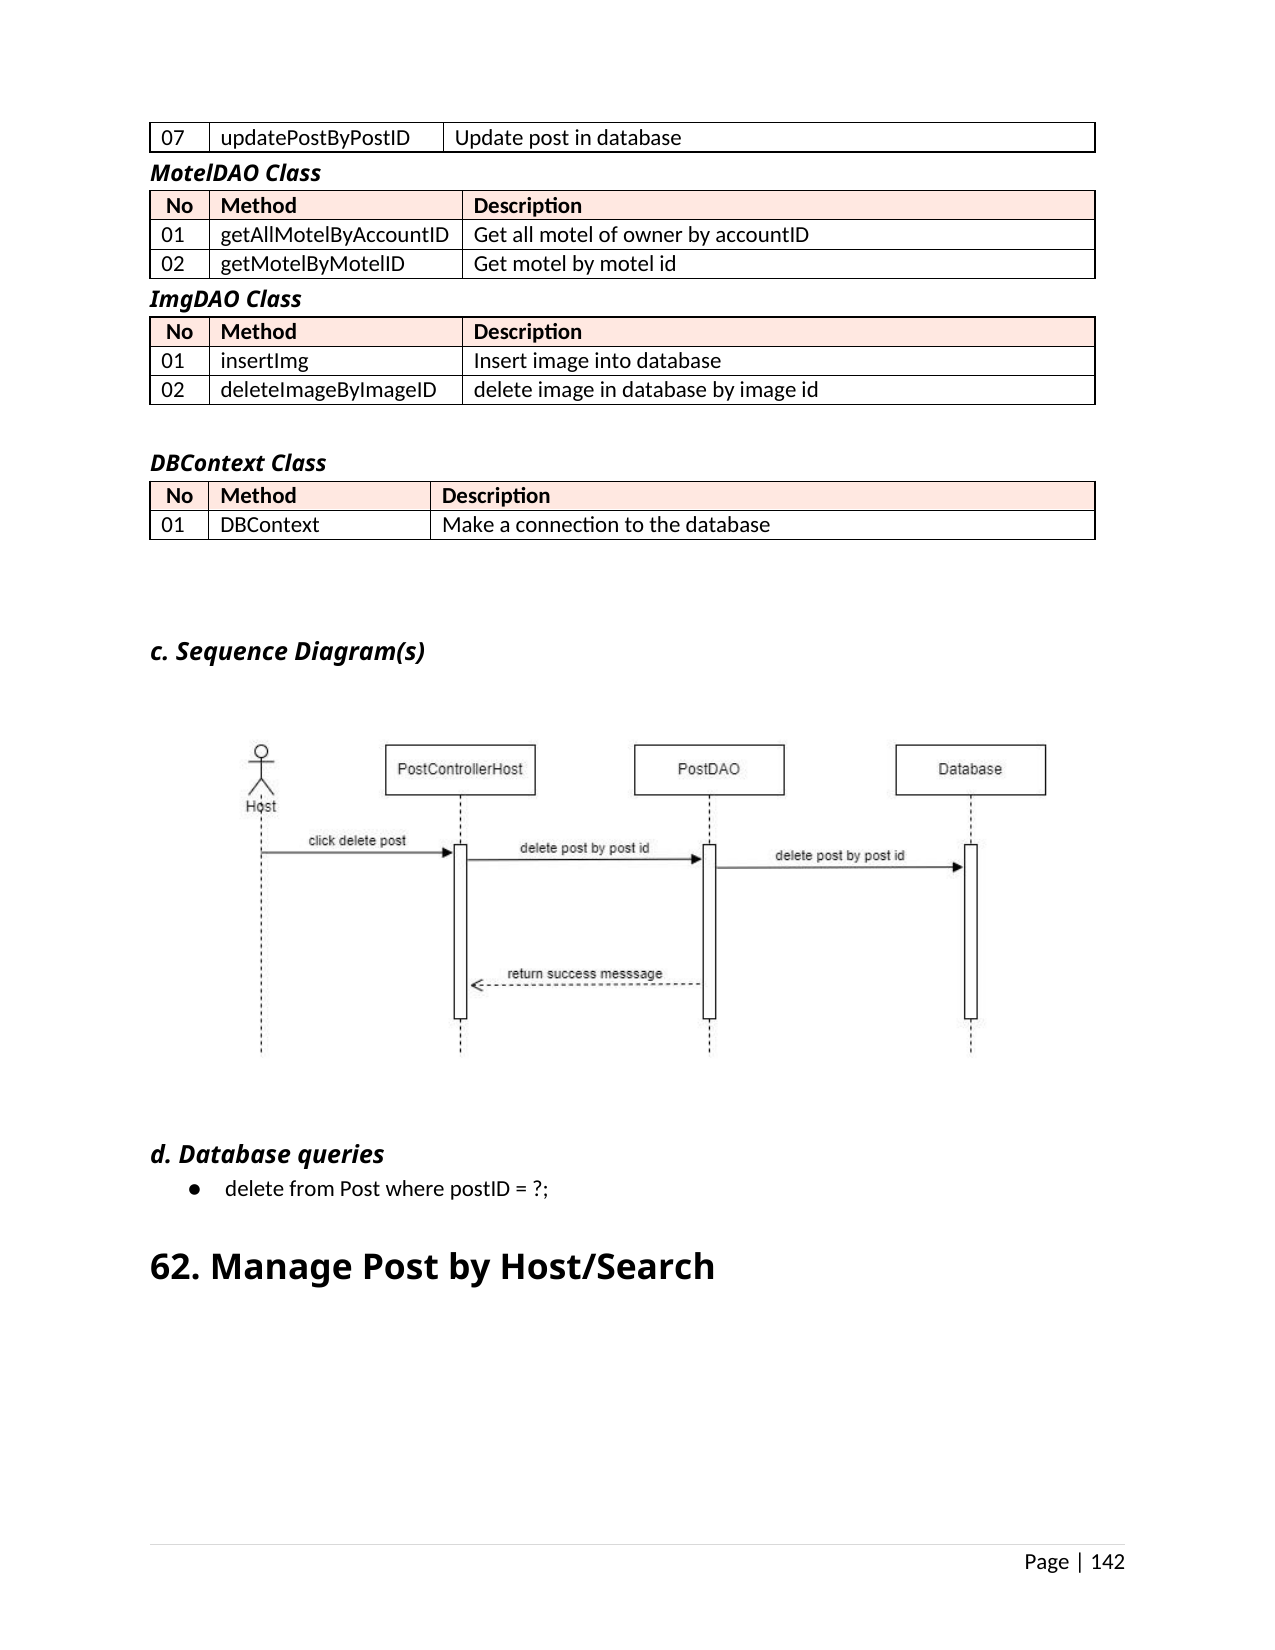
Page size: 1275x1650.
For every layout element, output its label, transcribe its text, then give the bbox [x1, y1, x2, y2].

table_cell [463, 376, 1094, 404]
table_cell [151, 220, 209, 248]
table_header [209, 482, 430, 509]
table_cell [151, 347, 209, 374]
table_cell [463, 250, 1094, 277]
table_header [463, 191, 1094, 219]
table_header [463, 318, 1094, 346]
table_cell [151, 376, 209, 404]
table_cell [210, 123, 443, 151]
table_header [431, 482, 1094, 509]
subtitle c. Sequence Diagram(s) [150, 633, 1125, 667]
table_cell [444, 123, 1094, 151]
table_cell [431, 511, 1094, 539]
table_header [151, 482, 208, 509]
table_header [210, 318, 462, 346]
subtitle d. Database queries [150, 1137, 1125, 1171]
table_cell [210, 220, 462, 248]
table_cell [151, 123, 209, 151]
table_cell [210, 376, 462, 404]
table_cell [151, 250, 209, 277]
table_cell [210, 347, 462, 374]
subtitle 62. Manage Post by Host/Search [150, 1241, 1125, 1290]
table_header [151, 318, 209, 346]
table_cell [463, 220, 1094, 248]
picture [150, 670, 1125, 1119]
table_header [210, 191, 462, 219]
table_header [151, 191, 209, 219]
list delete from Post where postID = ?; [187, 1174, 1125, 1202]
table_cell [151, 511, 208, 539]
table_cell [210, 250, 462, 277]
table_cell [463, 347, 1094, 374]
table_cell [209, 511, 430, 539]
